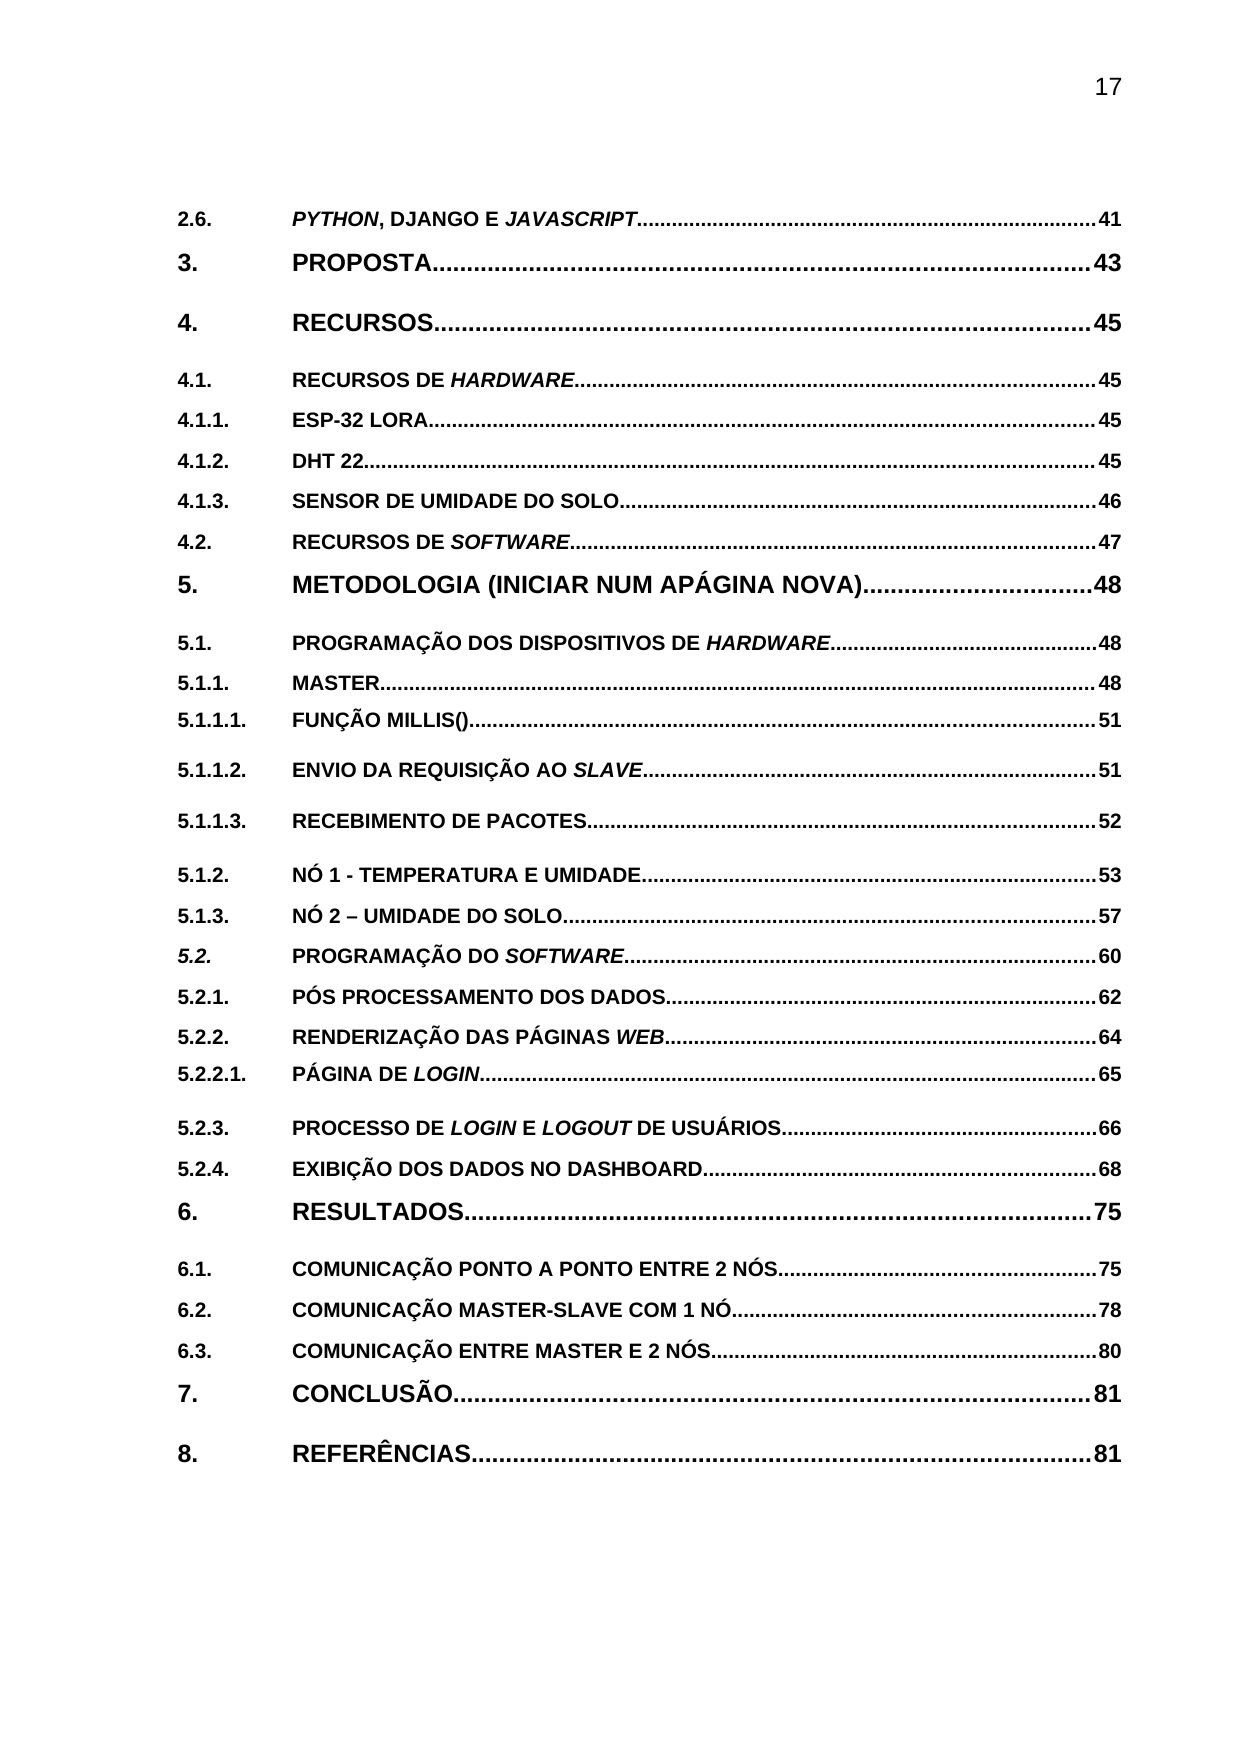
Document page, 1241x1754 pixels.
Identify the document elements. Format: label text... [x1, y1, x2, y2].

text 5.2.3. processo de login e logout de usuários 66 [177, 1116, 1122, 1140]
text 6.3. Comunicação entre master e 2 nós 80 [177, 1339, 1122, 1363]
text 2.6. Python, Django e javascript 41 [177, 207, 1122, 231]
text 5.1. Programação dos dispositivos de hardware 48 [177, 631, 1122, 654]
text 4.1. Recursos de Hardware 45 [177, 368, 1122, 392]
text 6. RESULTADOS 75 [177, 1197, 1122, 1226]
text 5.2.2.1. página de login 65 [177, 1062, 1122, 1086]
text 6.2. Comunicação master-slave com 1 nó 78 [177, 1298, 1122, 1322]
text 4.2. Recursos de Software 47 [177, 530, 1122, 554]
text 6.1. Comunicação ponto a ponto entre 2 nós 75 [177, 1257, 1122, 1281]
text 8. REFERÊNCIAS 81 [177, 1439, 1122, 1468]
text 5.1.3. Nó 2 – Umidade do Solo 57 [177, 903, 1122, 927]
text 5.1.1. Master 48 [177, 671, 1122, 695]
text 7. CONCLUSÃO 81 [177, 1379, 1122, 1408]
text 5.2.4. exibição dos dados no dashboard 68 [177, 1157, 1122, 1181]
text 3. PROPOSTA 43 [177, 248, 1122, 276]
text 5. METODOLOGIA (iniciar num apágina nova) 48 [177, 571, 1122, 599]
text 5.2.2. renderização das páginas web 64 [177, 1025, 1122, 1049]
text 5.2. Programação do software 60 [177, 944, 1122, 968]
text 5.1.1.3. Recebimento de pacotes 52 [177, 808, 1122, 832]
text 4.1.3. Sensor de Umidade do Solo 46 [177, 489, 1122, 513]
text 4.1.2. DHT 22 45 [177, 449, 1122, 473]
text 5.1.1.1. Função millis() 51 [177, 708, 1122, 732]
text 5.1.1.2. Envio da requisição ao Slave 51 [177, 758, 1122, 782]
text 4. RECURSOS 45 [177, 308, 1122, 336]
text 5.1.2. Nó 1 - Temperatura e Umidade 53 [177, 863, 1122, 887]
text 4.1.1. ESP-32 LoRa 45 [177, 408, 1122, 432]
text 5.2.1. Pós processamento dos dados 62 [177, 985, 1122, 1009]
